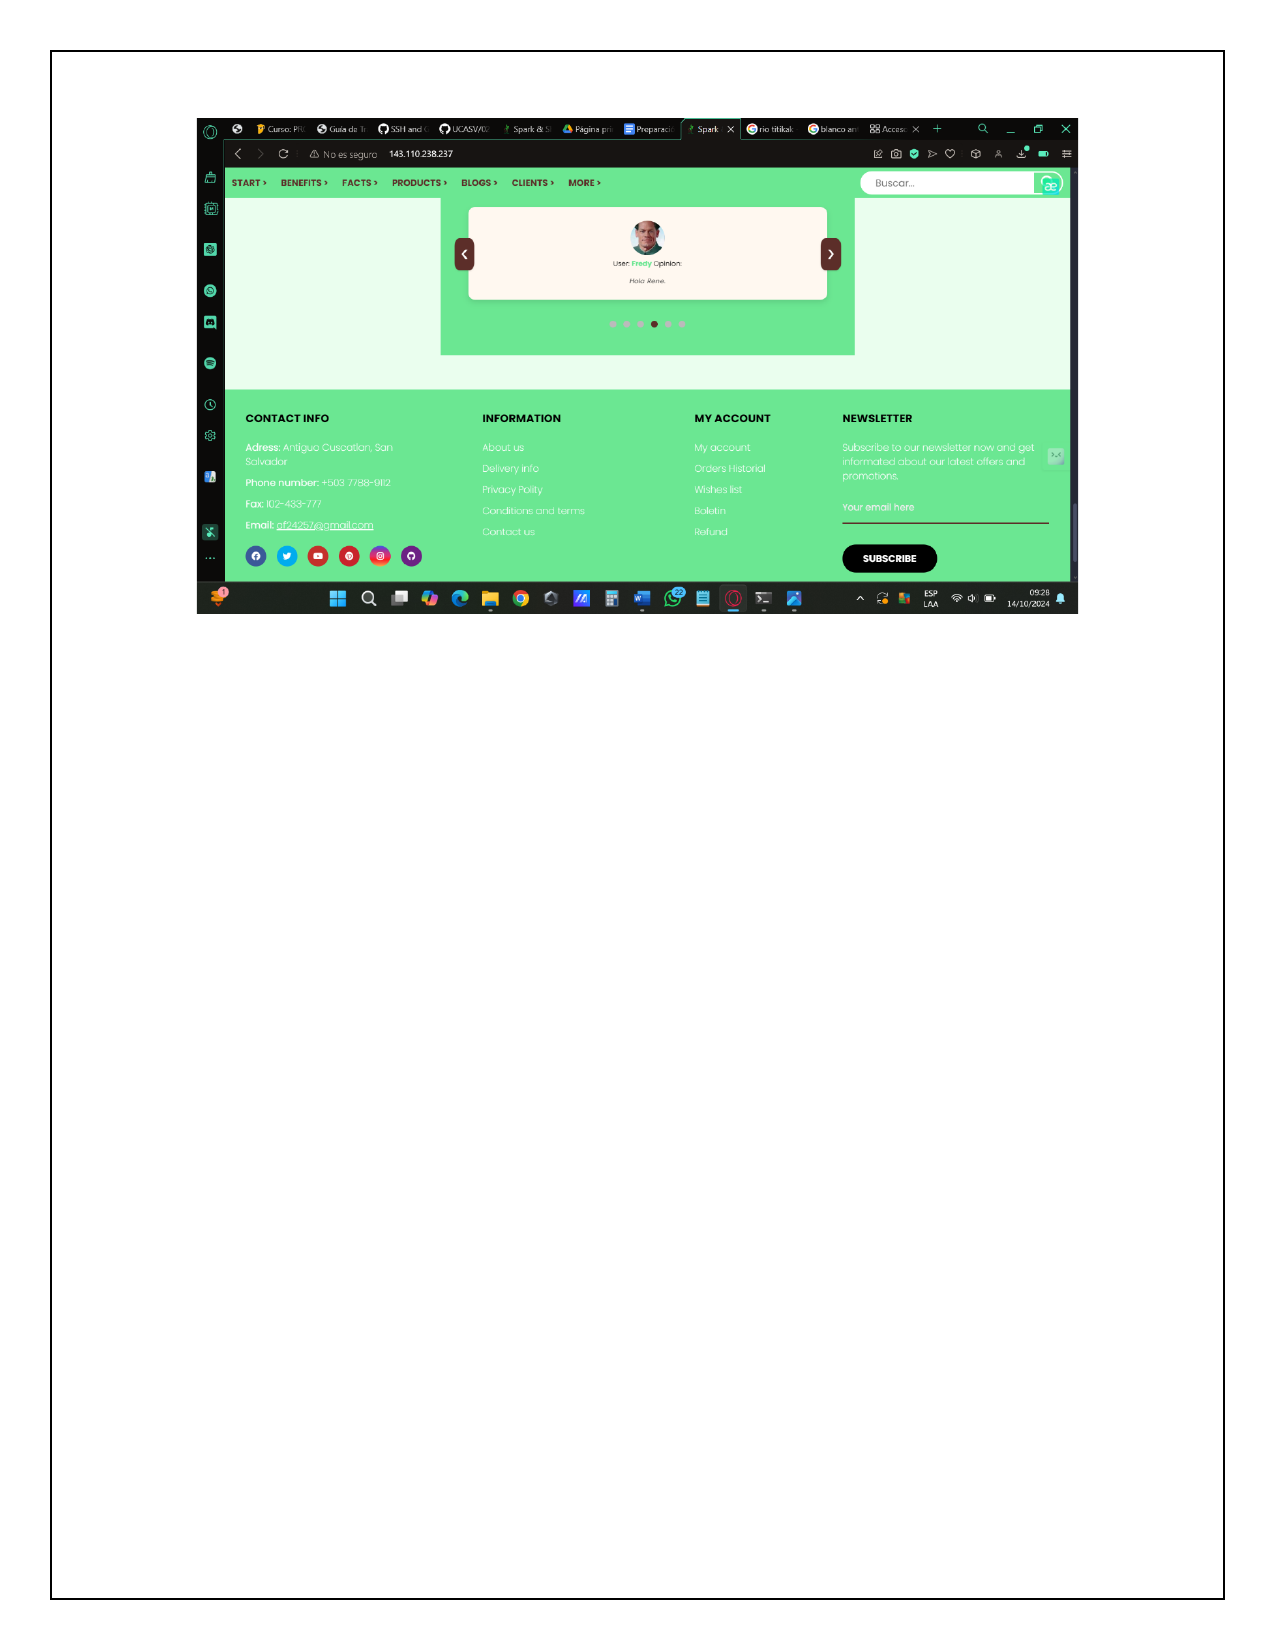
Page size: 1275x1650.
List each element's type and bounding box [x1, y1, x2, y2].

picture [196, 118, 1079, 614]
